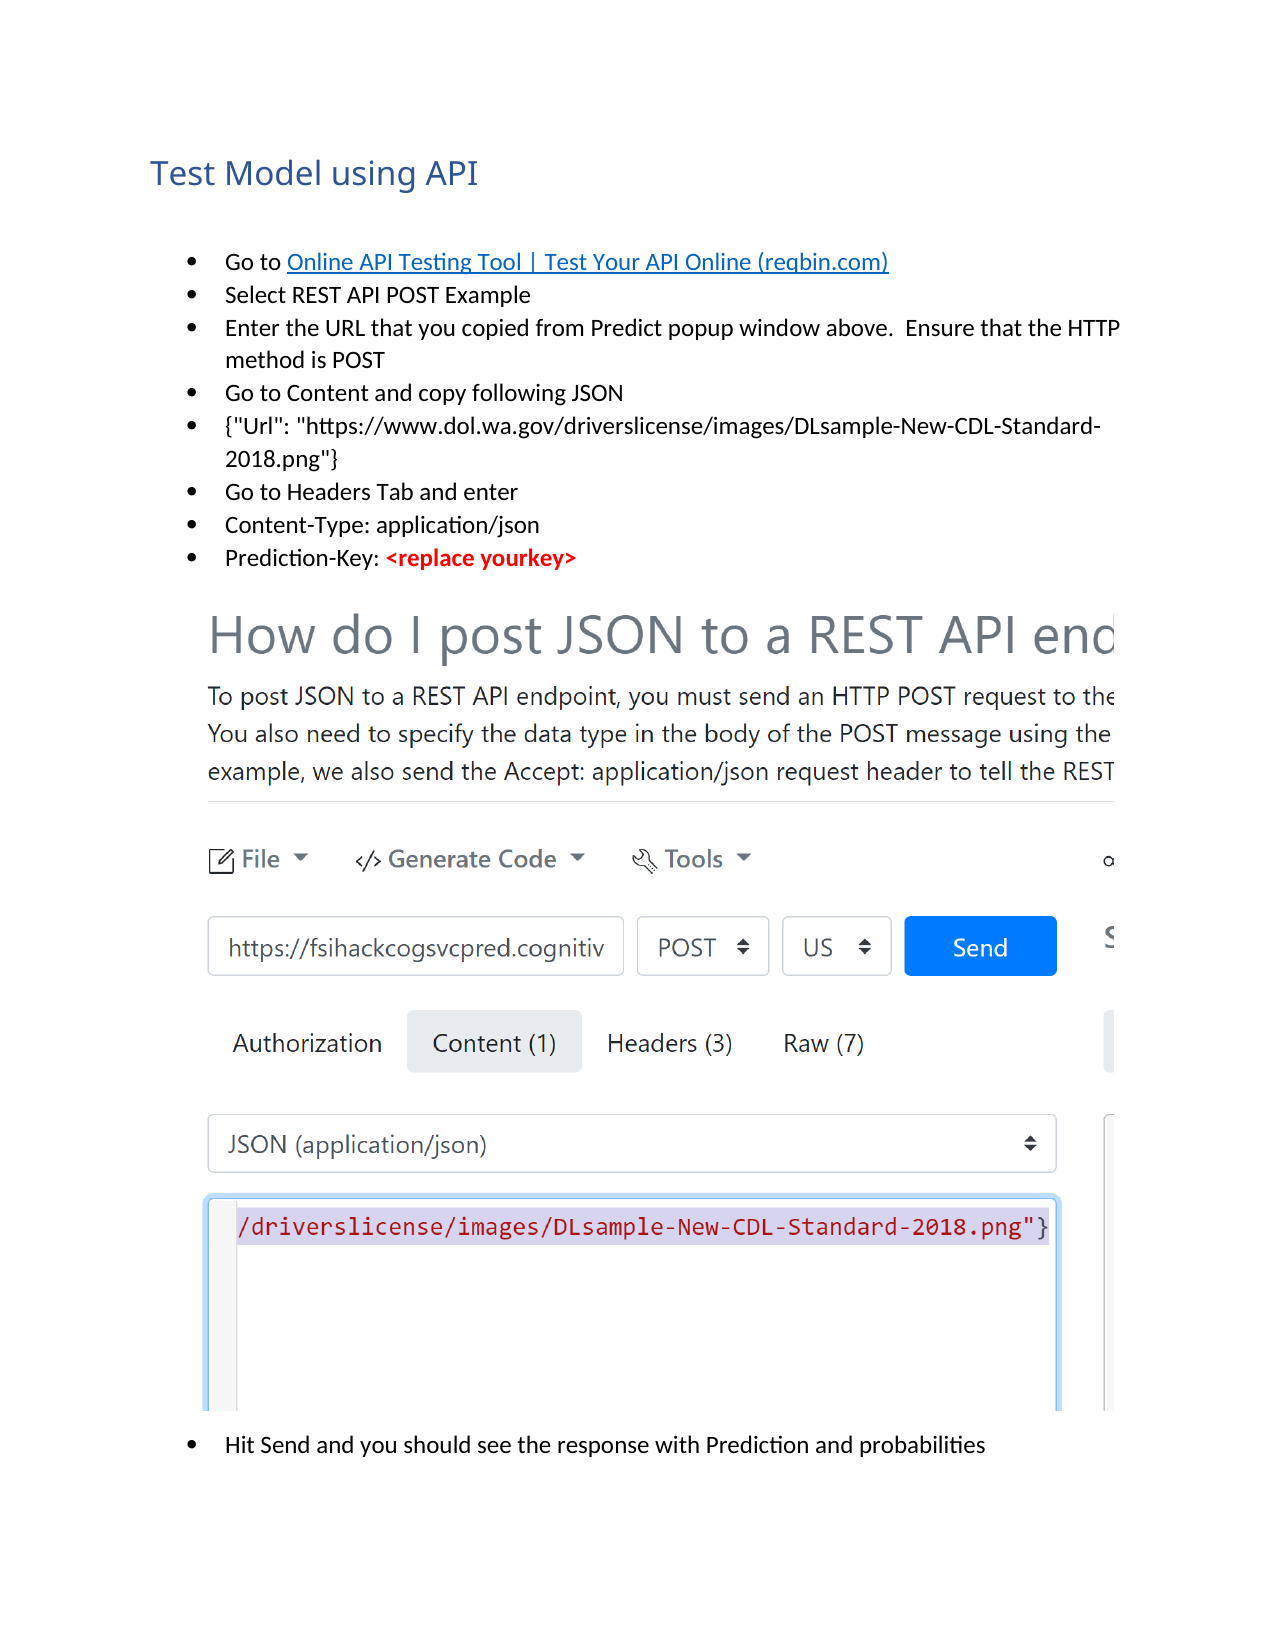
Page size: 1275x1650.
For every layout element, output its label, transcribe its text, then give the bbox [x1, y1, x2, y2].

list Content-Type: application/json [187, 509, 1125, 540]
list Hit Send and you should see the response with Prediction and probabilities [187, 1429, 1125, 1460]
list Go to Content and copy following JSON [187, 377, 1125, 408]
list Select REST API POST Example [187, 279, 1125, 309]
list Go to Headers Tab and enter [187, 476, 1125, 507]
subtitle Test Model using API [150, 150, 1125, 195]
picture [187, 591, 1114, 1411]
list Go to Online API Testing Tool | Test Your API Online (reqbin.com) [187, 246, 1125, 276]
list Prediction-Key: <replace yourkey> [187, 542, 1125, 573]
list {"Url": "https://www.dol.wa.gov/driverslicense/images/DLsample-New-CDL-Standard-2018.png"} [187, 410, 1125, 474]
list Enter the URL that you copied from Predict popup window above. Ensure that the HTTP method is POST [187, 312, 1125, 375]
